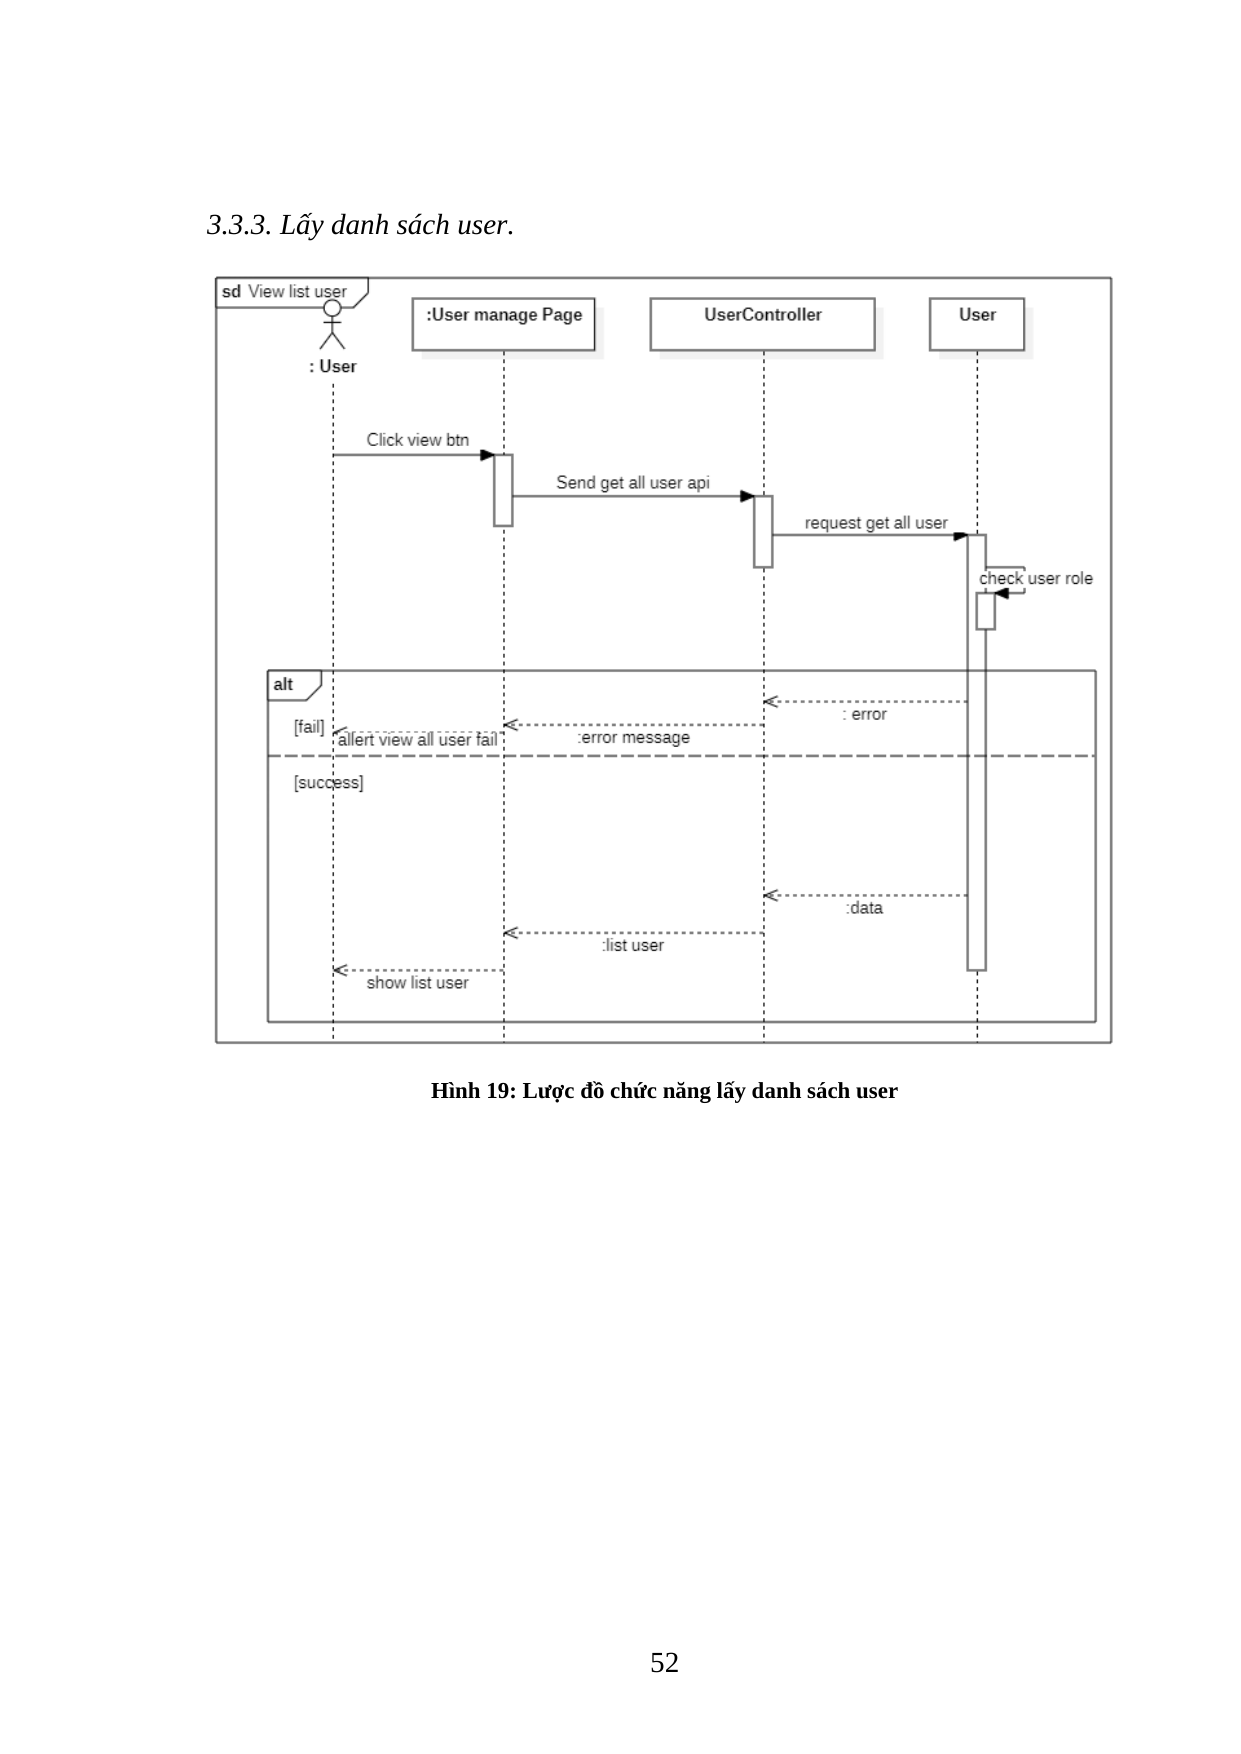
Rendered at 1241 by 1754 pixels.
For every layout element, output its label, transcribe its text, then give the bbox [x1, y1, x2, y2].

picture [206, 269, 1123, 1048]
text Hình 19: Lược đồ chức năng lấy danh sách user [207, 1077, 1122, 1104]
subtitle 3.3.3. Lấy danh sách user. [207, 207, 1122, 240]
